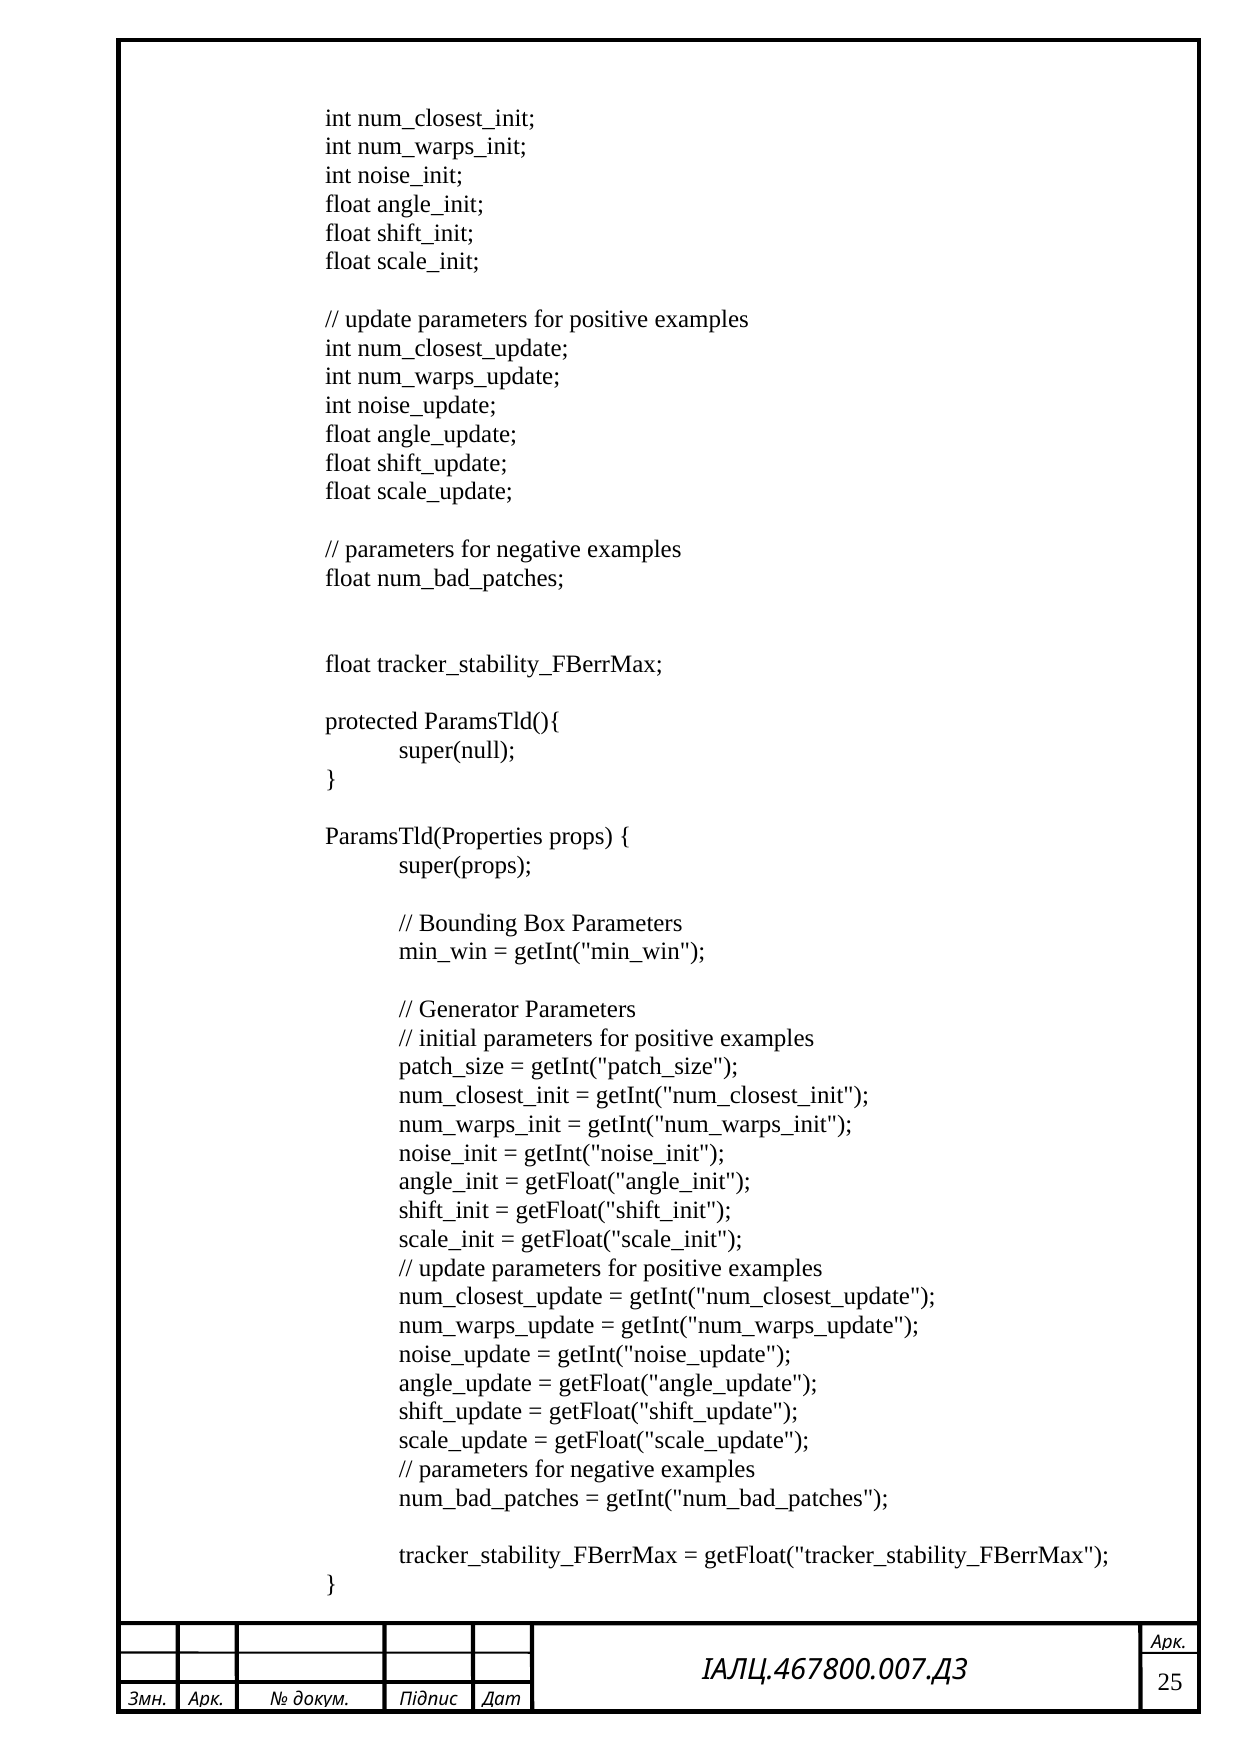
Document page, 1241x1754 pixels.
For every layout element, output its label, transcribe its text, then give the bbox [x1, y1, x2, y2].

text num_closest_init = getInt("num_closest_init"); [177, 1080, 1152, 1109]
text int noise_update; [177, 390, 1152, 419]
text // Generator Parameters [177, 994, 1152, 1023]
text // Bounding Box Parameters [177, 908, 1152, 936]
text float shift_update; [177, 448, 1152, 476]
text float angle_update; [177, 419, 1152, 448]
text // update parameters for positive examples [177, 304, 1152, 333]
text protected ParamsTld(){ [177, 706, 1152, 735]
text patch_size = getInt("patch_size"); [177, 1051, 1152, 1080]
text shift_update = getFloat("shift_update"); [177, 1396, 1152, 1425]
text // parameters for negative examples [177, 534, 1152, 563]
text angle_update = getFloat("angle_update"); [177, 1368, 1152, 1396]
text float angle_init; [177, 189, 1152, 218]
text } [177, 1569, 1152, 1598]
text num_closest_update = getInt("num_closest_update"); [177, 1281, 1152, 1310]
text } [177, 764, 1152, 793]
text int num_closest_init; [177, 103, 1152, 131]
text scale_init = getFloat("scale_init"); [177, 1224, 1152, 1253]
text super(props); [177, 850, 1152, 879]
text // update parameters for positive examples [177, 1253, 1152, 1281]
text tracker_stability_FBerrMax = getFloat("tracker_stability_FBerrMax"); [177, 1540, 1152, 1569]
text noise_init = getInt("noise_init"); [177, 1138, 1152, 1166]
text int num_closest_update; [177, 333, 1152, 361]
text float num_bad_patches; [177, 563, 1152, 591]
text angle_init = getFloat("angle_init"); [177, 1166, 1152, 1195]
text int noise_init; [177, 160, 1152, 189]
text num_warps_update = getInt("num_warps_update"); [177, 1310, 1152, 1339]
text float scale_update; [177, 476, 1152, 505]
text min_win = getInt("min_win"); [177, 936, 1152, 965]
text super(null); [177, 735, 1152, 764]
text num_warps_init = getInt("num_warps_init"); [177, 1109, 1152, 1138]
text ParamsTld(Properties props) { [177, 821, 1152, 850]
text int num_warps_update; [177, 361, 1152, 390]
text float tracker_stability_FBerrMax; [177, 649, 1152, 678]
text noise_update = getInt("noise_update"); [177, 1339, 1152, 1368]
text // parameters for negative examples [177, 1454, 1152, 1483]
text shift_init = getFloat("shift_init"); [177, 1195, 1152, 1224]
text int num_warps_init; [177, 131, 1152, 160]
text // initial parameters for positive examples [177, 1023, 1152, 1051]
text float shift_init; [177, 218, 1152, 246]
text scale_update = getFloat("scale_update"); [177, 1425, 1152, 1454]
text num_bad_patches = getInt("num_bad_patches"); [177, 1483, 1152, 1511]
text float scale_init; [177, 246, 1152, 275]
